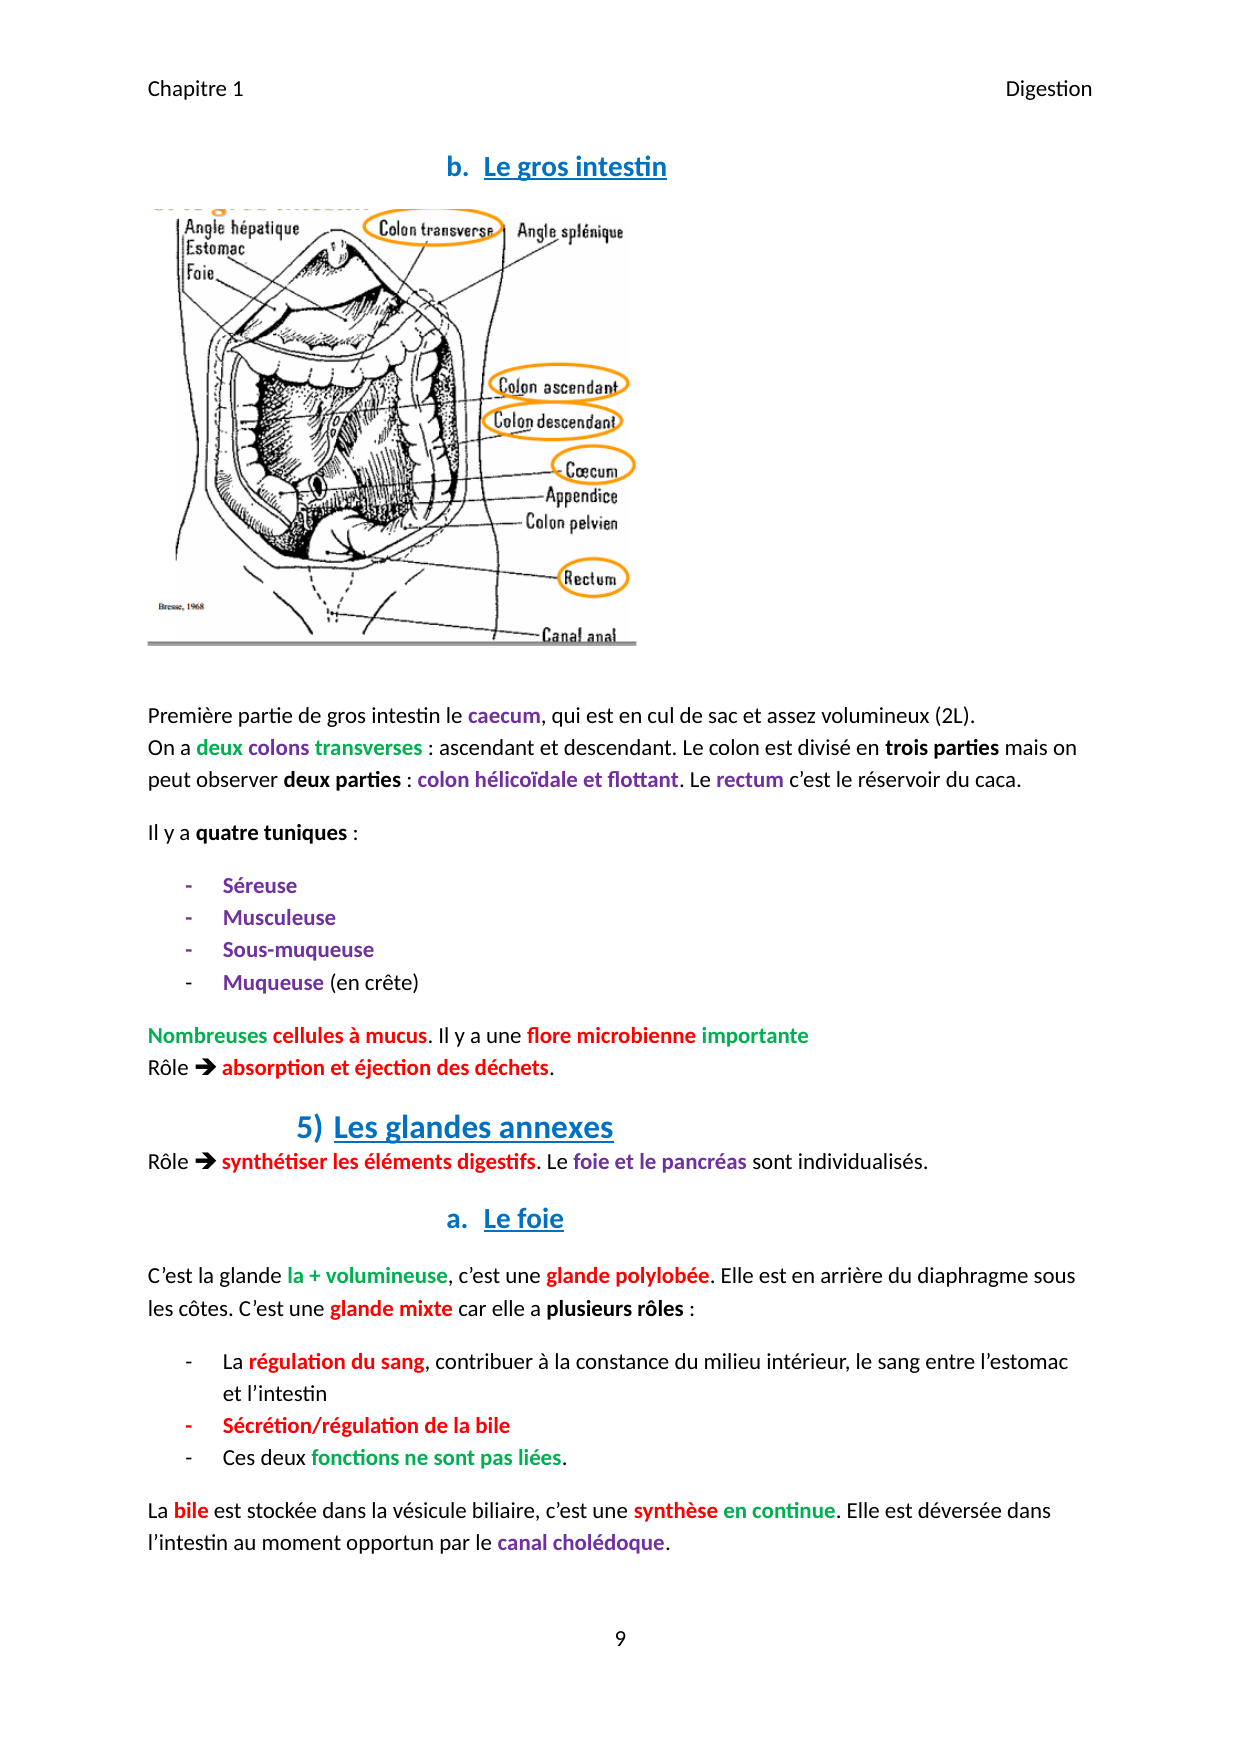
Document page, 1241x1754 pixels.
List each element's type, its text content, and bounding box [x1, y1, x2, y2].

text Nombreuses cellules à mucus. Il y a une flore microbienne importante Rôle absorption et éjection des déchets. [148, 1021, 1093, 1081]
list Sécrétion/régulation de la bile [185, 1411, 1093, 1439]
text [148, 1496, 1093, 1557]
subtitle Le gros intestin [446, 148, 1093, 183]
picture [147, 209, 637, 646]
list Muqueuse (en crête) [185, 968, 1093, 996]
subtitle Le foie [446, 1200, 1093, 1235]
text Première partie de gros intestin le caecum, qui est en cul de sac et assez volumineux (2L). On a deux colons transverses : ascendant et descendant. Le colon est divisé en trois parties mais on peut observer deux parties : colon hélicoïdale et flottant. Le rectum c’est le réservoir du caca. [148, 701, 1093, 793]
list Ces deux fonctions ne sont pas liées. [185, 1443, 1093, 1471]
list Sous-muqueuse [185, 936, 1093, 964]
list Séreuse [185, 871, 1093, 899]
text Rôle synthétiser les éléments digestifs. Le foie et le pancréas sont individualisés. [148, 1147, 1093, 1175]
text Il y a quatre tuniques : [148, 818, 1093, 846]
text C’est la glande la + volumineuse, c’est une glande polylobée. Elle est en arrière du diaphragme sous les côtes. C’est une glande mixte car elle a plusieurs rôles : [148, 1262, 1093, 1322]
list Musculeuse [185, 903, 1093, 931]
list La régulation du sang, contribuer à la constance du milieu intérieur, le sang entre l’estomac et l’intestin [185, 1347, 1093, 1407]
subtitle Les glandes annexes [296, 1106, 1093, 1147]
